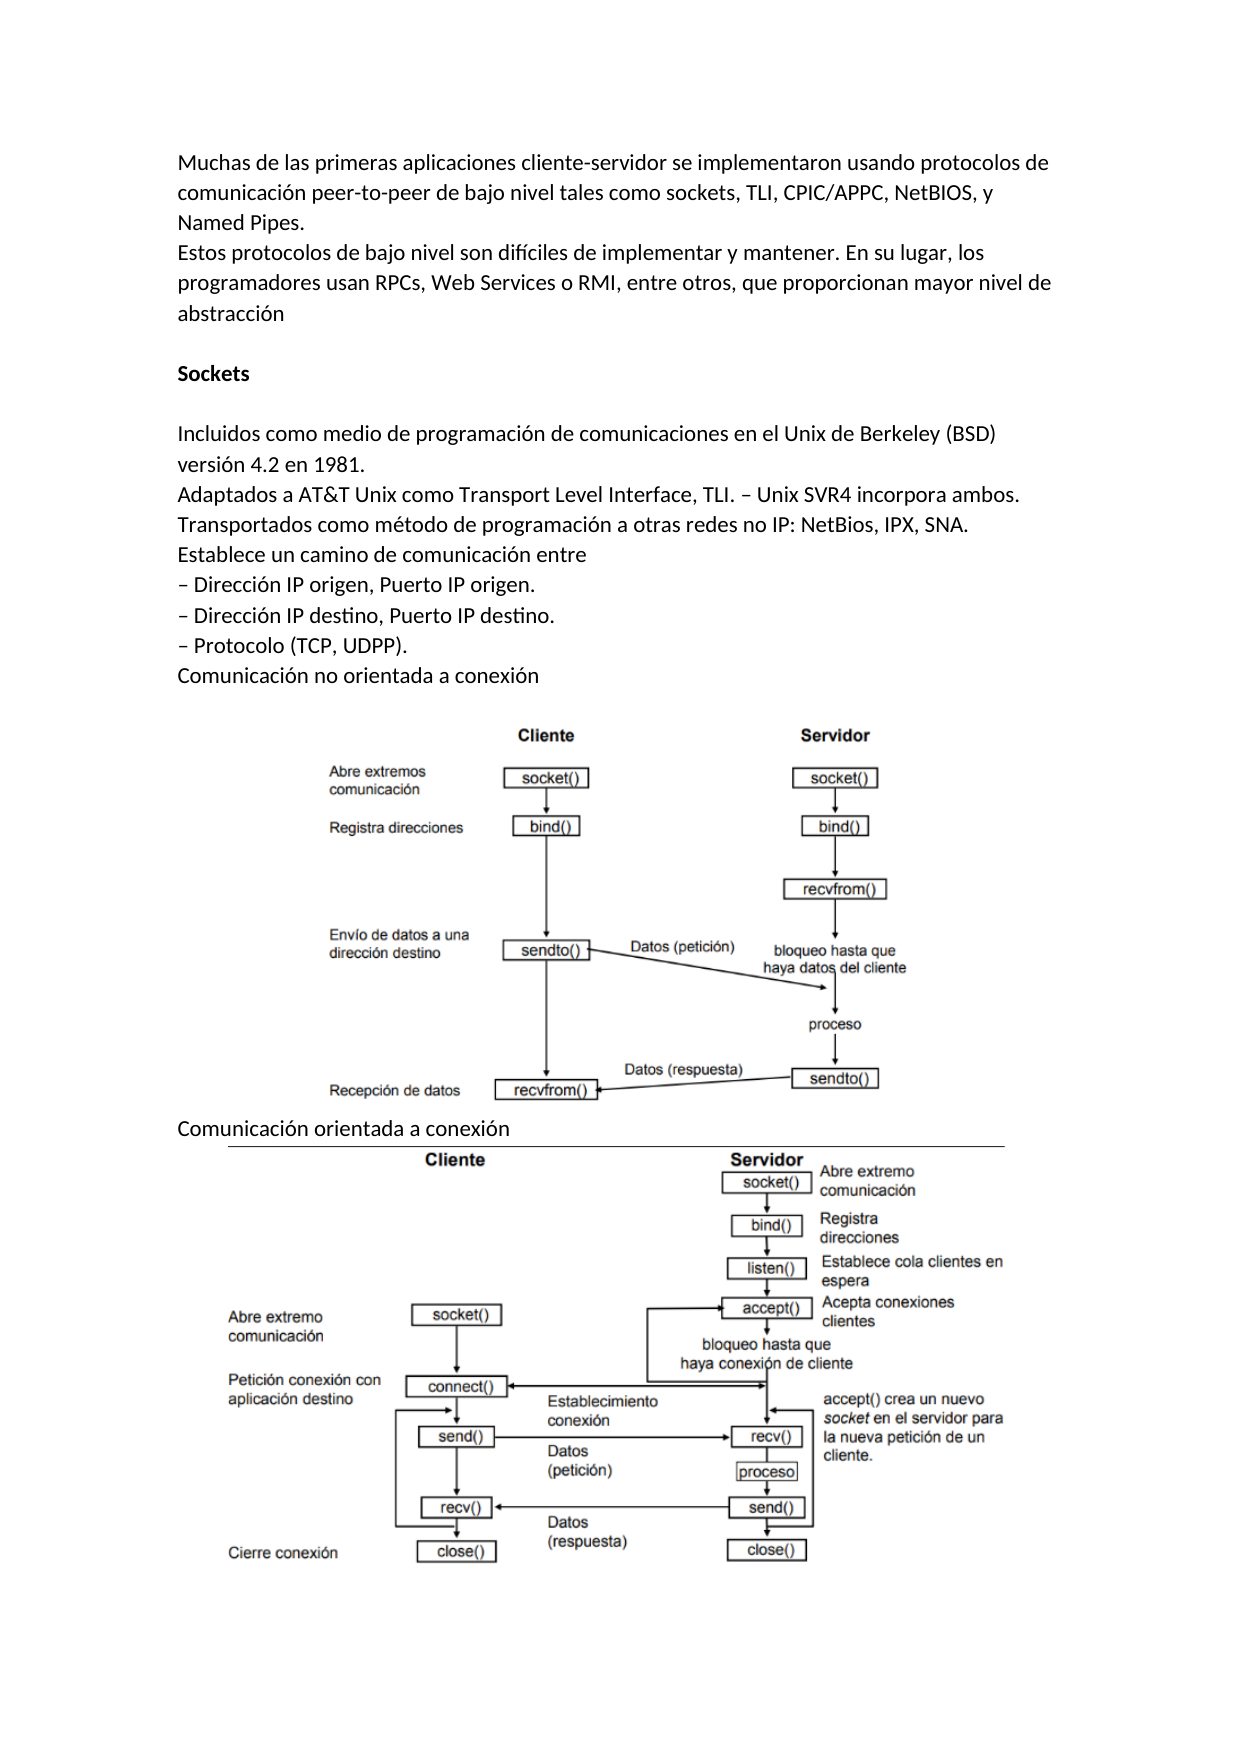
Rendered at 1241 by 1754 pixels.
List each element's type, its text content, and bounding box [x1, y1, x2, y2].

text – Dirección IP origen, Puerto IP origen. [177, 571, 1063, 598]
text Estos protocolos de bajo nivel son difíciles de implementar y mantener. En su lugar, los programadores usan RPCs, Web Services o RMI, entre otros, que proporcionan mayor nivel de abstracción [177, 238, 1063, 327]
text Comunicación orientada a conexión [177, 1114, 1063, 1142]
text Muchas de las primeras aplicaciones cliente-servidor se implementaron usando protocolos de comunicación peer-to-peer de bajo nivel tales como sockets, TLI, CPIC/APPC, NetBIOS, y Named Pipes. [177, 148, 1063, 236]
text Comunicación no orientada a conexión [177, 661, 1063, 689]
text Adaptados a AT&T Unix como Transport Level Interface, TLI. – Unix SVR4 incorpora ambos. Transportados como método de programación a otras redes no IP: NetBios, IPX, SNA. Establece un camino de comunicación entre [177, 480, 1063, 568]
text – Dirección IP destino, Puerto IP destino. [177, 601, 1063, 629]
picture [228, 1146, 1013, 1564]
text – Protocolo (TCP, UDPP). [177, 631, 1063, 659]
picture [325, 692, 915, 1112]
text Incluidos como medio de programación de comunicaciones en el Unix de Berkeley (BSD) versión 4.2 en 1981. [177, 419, 1063, 478]
text Sockets [177, 359, 1063, 387]
